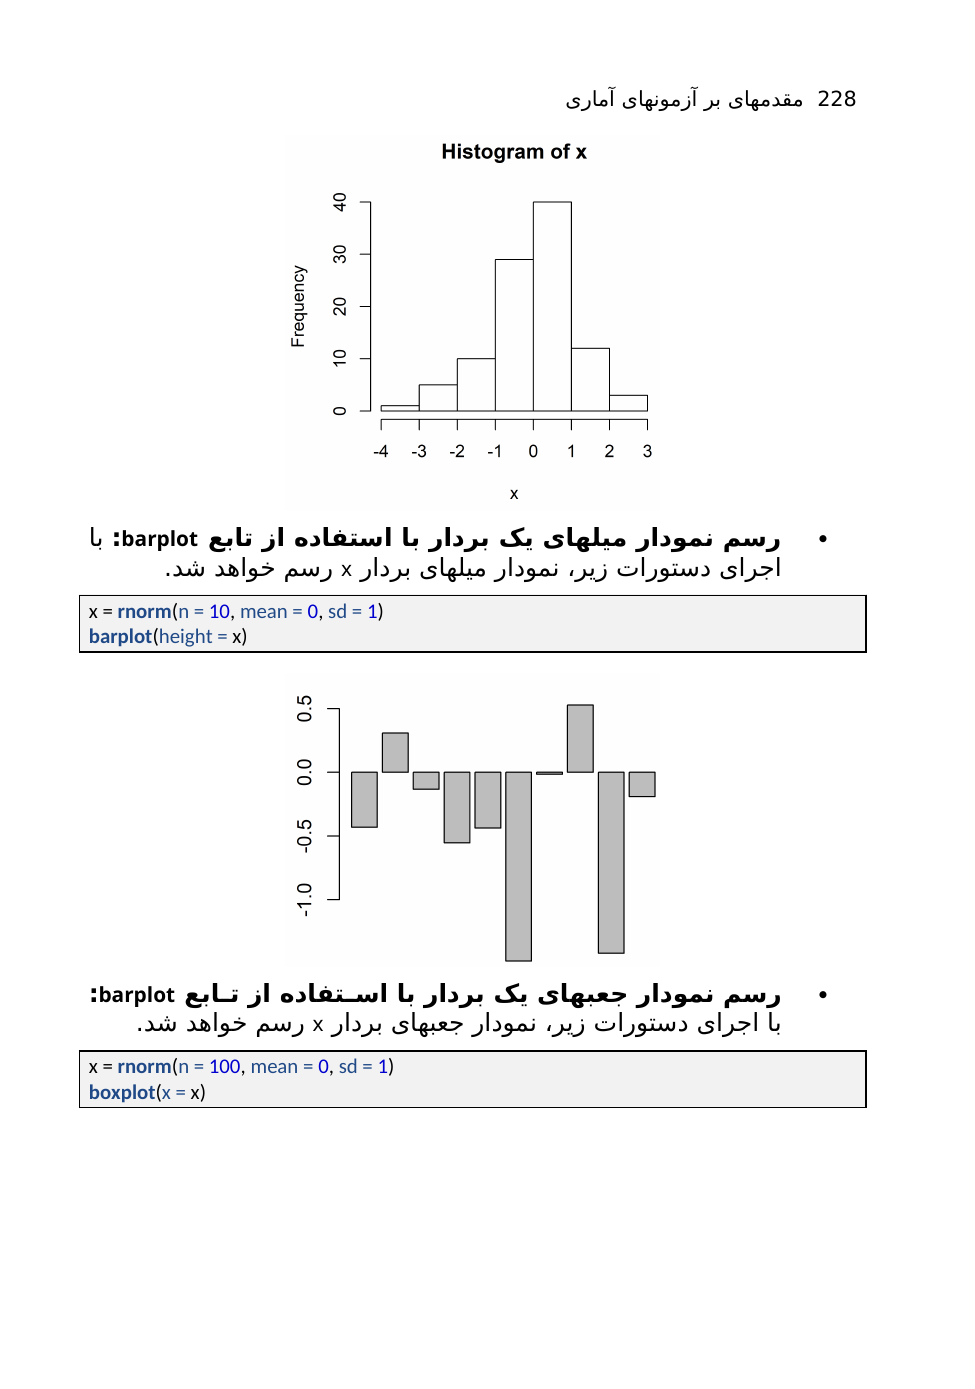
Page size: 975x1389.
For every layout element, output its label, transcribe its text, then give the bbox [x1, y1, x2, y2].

text x = rnorm(n = 10, mean = 0, sd = 1) barplot(height = x) [80, 596, 865, 651]
picture [285, 135, 661, 511]
picture [285, 673, 661, 967]
list رسم نمودار میله‏ای یک بردار با استفاده از تابع barplot: با اجرای دستورات زیر، نمودار میله‏ای بردار x رسم خواهد شد. [89, 523, 819, 582]
list رسم نمودار جعبه‏ای یک بردار با استفاده از تابع barplot: با اجرای دستورات زیر، نمودار جعبه‏ای بردار x رسم خواهد شد. [89, 979, 819, 1037]
text x = rnorm(n = 100, mean = 0, sd = 1) boxplot(x = x) [80, 1052, 865, 1107]
